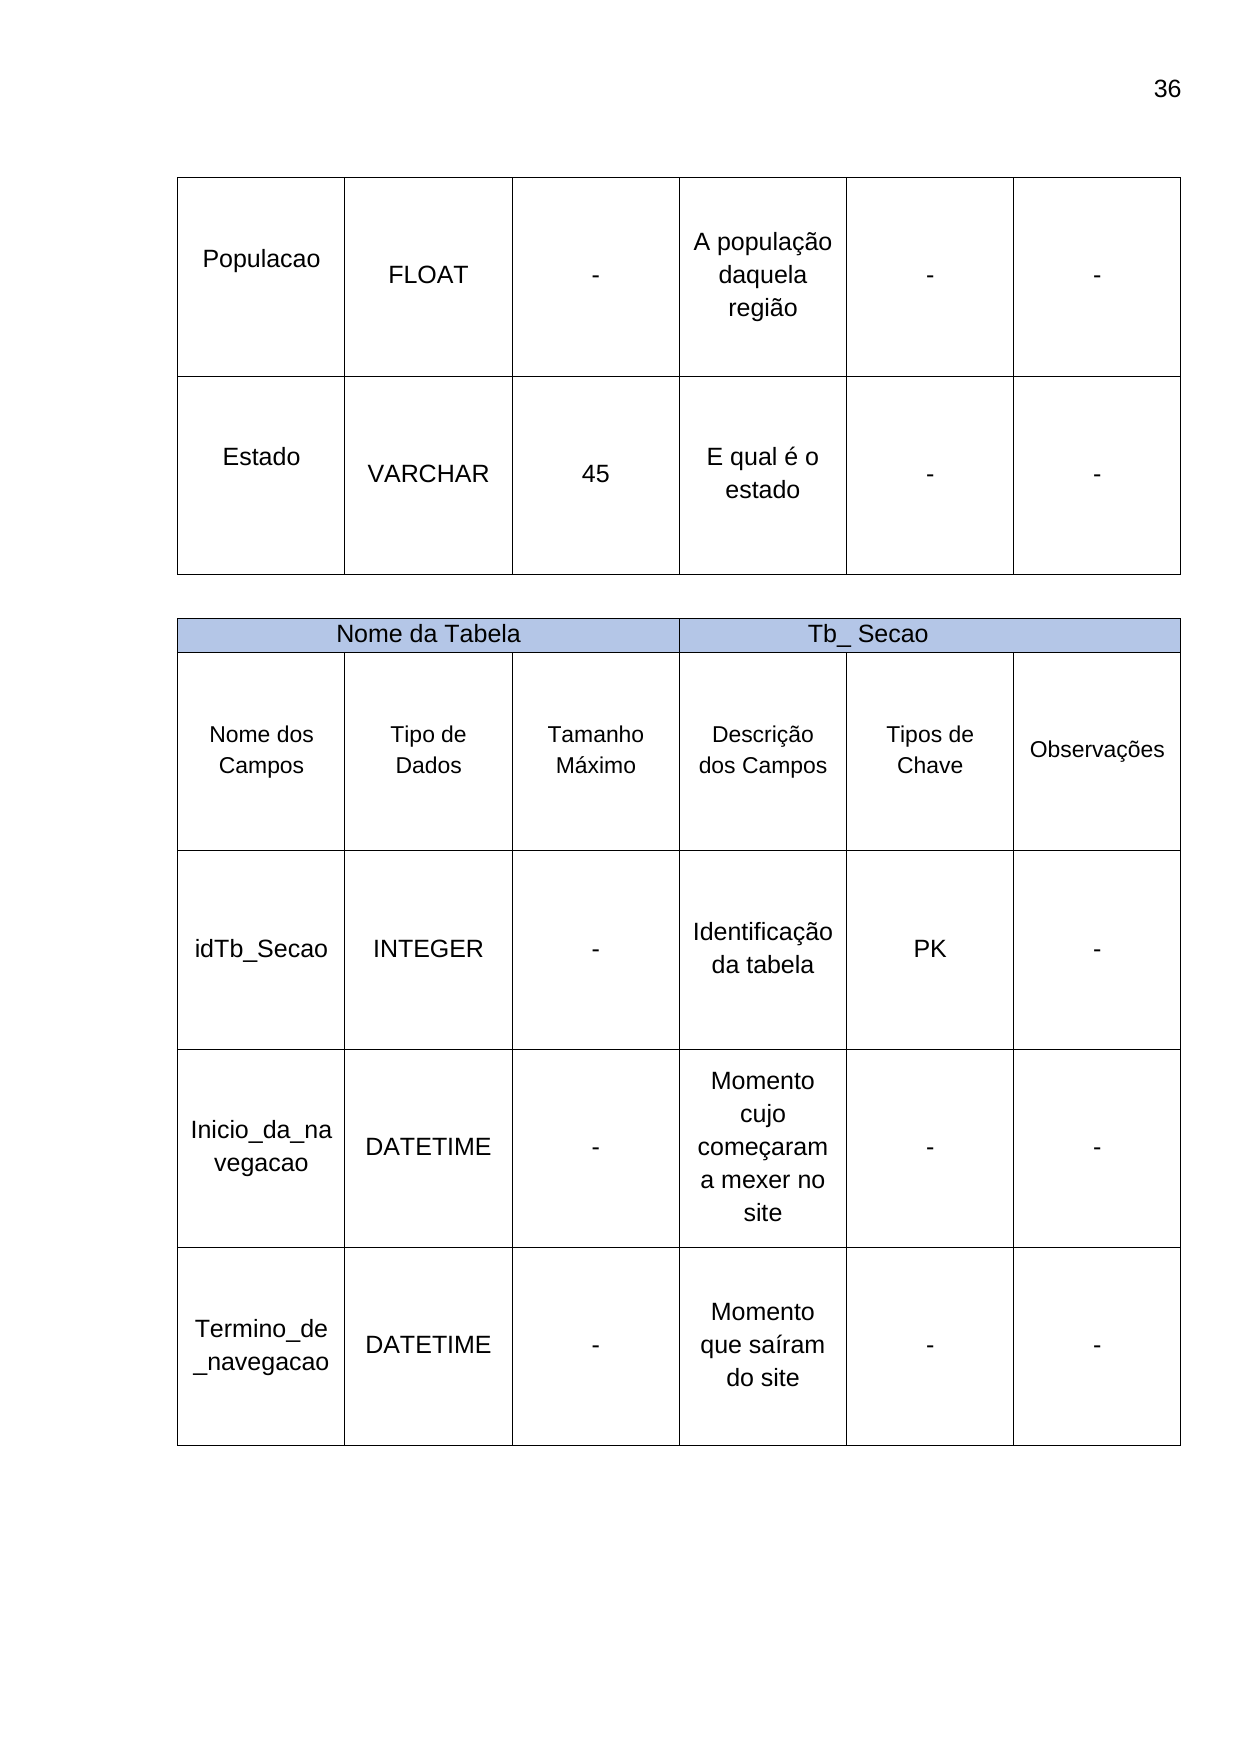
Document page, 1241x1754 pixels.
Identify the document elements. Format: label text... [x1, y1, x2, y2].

table_cell - [513, 1050, 679, 1247]
table_cell Tipos de Chave [847, 653, 1013, 850]
table_cell VARCHAR [345, 377, 512, 574]
table_cell A população daquela região [680, 178, 846, 376]
table_cell Populacao [178, 178, 344, 376]
table_cell Identificação da tabela [680, 851, 846, 1049]
table_cell - [513, 851, 679, 1049]
table_cell - [847, 1050, 1013, 1247]
table_cell - [513, 1248, 679, 1445]
table_cell Momento que saíram do site [680, 1248, 846, 1445]
table_header Tb_ Secao [680, 619, 1180, 652]
table_cell DATETIME [345, 1050, 512, 1247]
table_cell PK [847, 851, 1013, 1049]
table_cell E qual é o estado [680, 377, 846, 574]
table_cell - [513, 178, 679, 376]
table_cell 45 [513, 377, 679, 574]
table_cell - [847, 178, 1013, 376]
table_cell idTb_Secao [178, 851, 344, 1049]
table_cell Inicio_da_navegacao [178, 1050, 344, 1247]
table_cell Observações [1014, 653, 1180, 850]
table_cell - [1014, 178, 1180, 376]
table_cell Tamanho Máximo [513, 653, 679, 850]
table_cell - [1014, 1248, 1180, 1445]
table_cell - [847, 1248, 1013, 1445]
table_cell Estado [178, 377, 344, 574]
table_cell - [1014, 377, 1180, 574]
table_cell - [1014, 1050, 1180, 1247]
table_cell - [847, 377, 1013, 574]
table_cell Descrição dos Campos [680, 653, 846, 850]
table_cell - [1014, 851, 1180, 1049]
table_header Nome da Tabela [178, 619, 679, 652]
table_cell Momento cujo começaram a mexer no site [680, 1050, 846, 1247]
table_cell Termino_de_navegacao [178, 1248, 344, 1445]
table_cell Nome dos Campos [178, 653, 344, 850]
table_cell FLOAT [345, 178, 512, 376]
table_cell INTEGER [345, 851, 512, 1049]
table_cell DATETIME [345, 1248, 512, 1445]
table_cell Tipo de Dados [345, 653, 512, 850]
